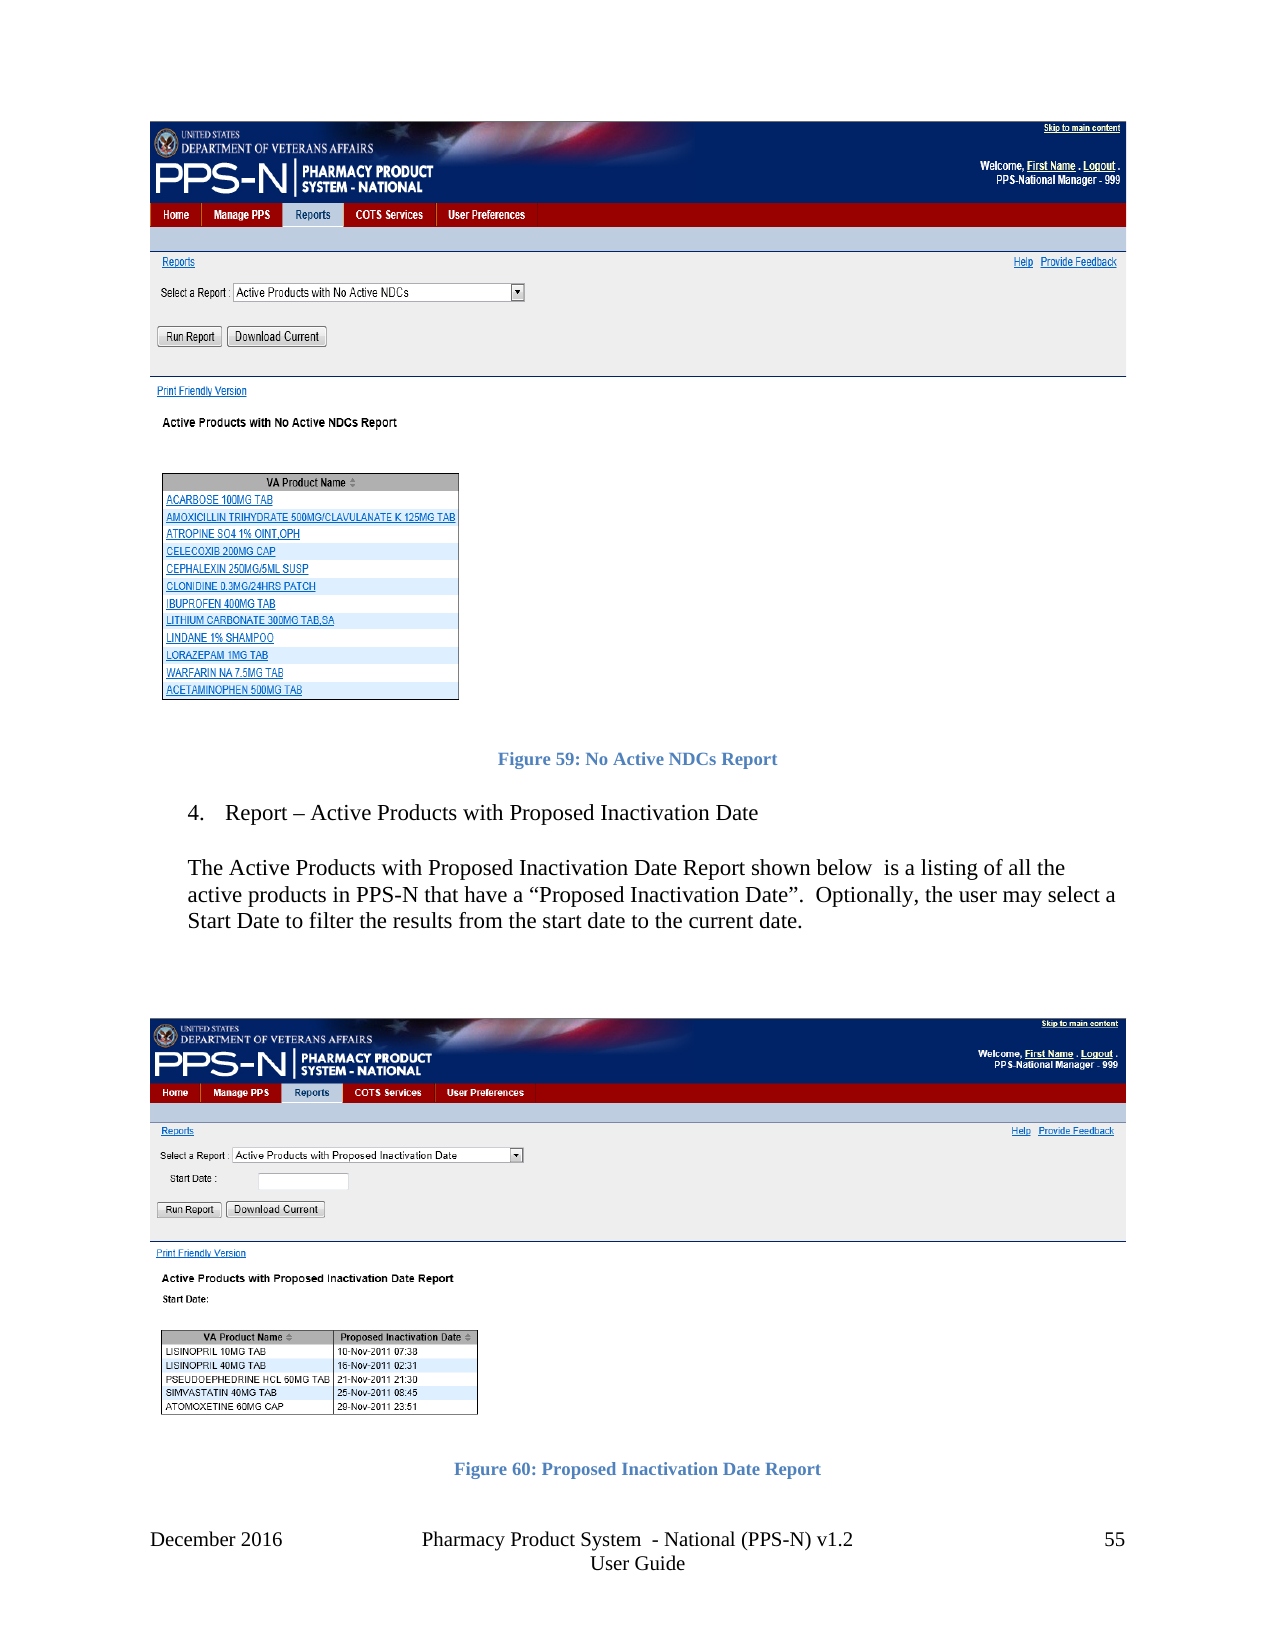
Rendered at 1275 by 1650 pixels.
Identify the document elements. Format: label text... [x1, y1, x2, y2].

picture [150, 121, 1127, 719]
picture [150, 1018, 1127, 1429]
text Figure 59: No Active NDCs Report [150, 748, 1125, 769]
list Report – Active Products with Proposed Inactivation Date [187, 799, 1125, 825]
text The Active Products with Proposed Inactivation Date Report shown below is a listing of all the active products in PPS-N that have a “Proposed Inactivation Date”. Optionally, the user may select a Start Date to filter the results from the start date to the current date. [187, 854, 1125, 933]
text Figure 60: Proposed Inactivation Date Report [150, 1458, 1125, 1480]
